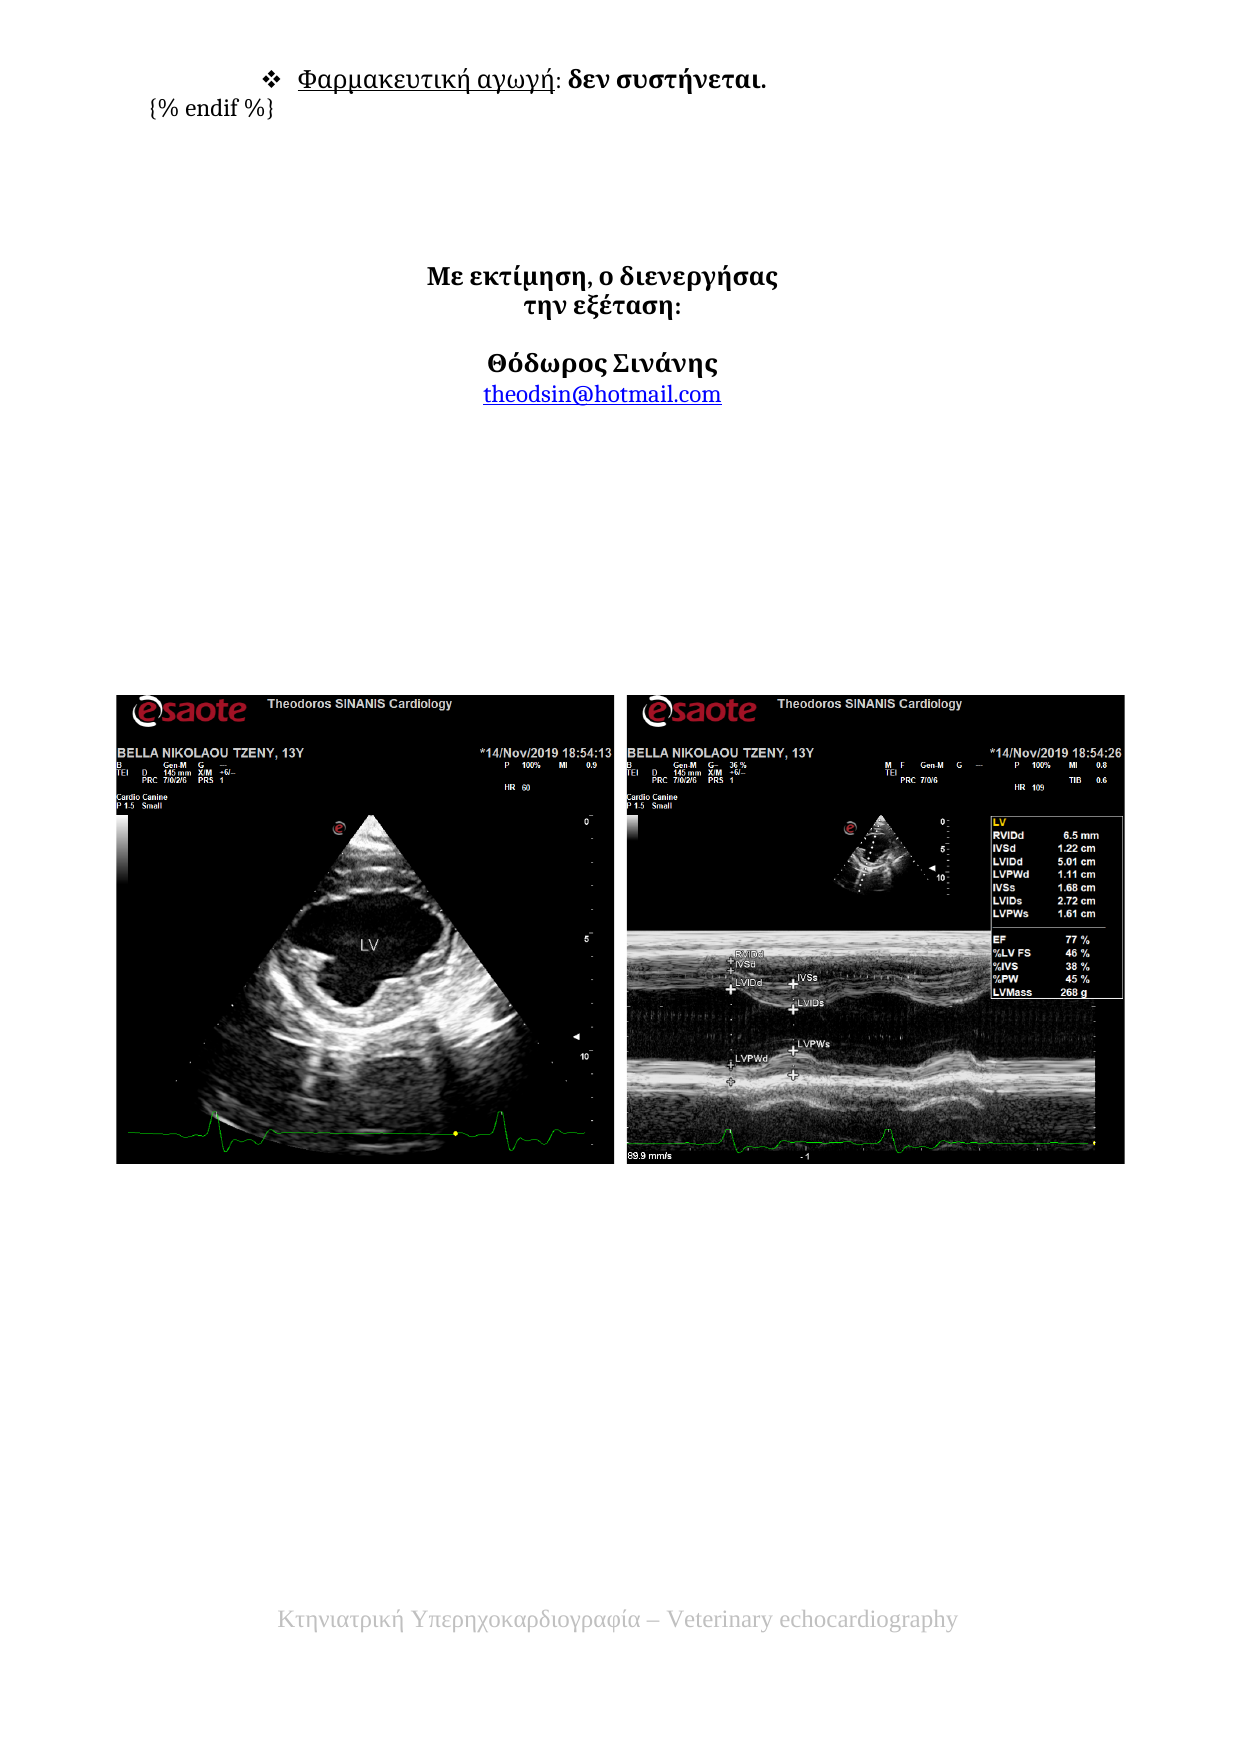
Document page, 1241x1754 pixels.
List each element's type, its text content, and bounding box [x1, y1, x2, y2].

list Φαρμακευτική αγωγή: δεν συστήνεται. [260, 66, 1076, 94]
picture [116, 695, 615, 1164]
text Θόδωρος Σινάνης [403, 350, 801, 379]
text Με εκτίμηση, ο διενεργήσας την εξέταση: [403, 263, 801, 321]
picture [626, 695, 1125, 1164]
text theodsin@hotmail.com [403, 379, 801, 408]
text {% endif %} [148, 94, 1076, 123]
